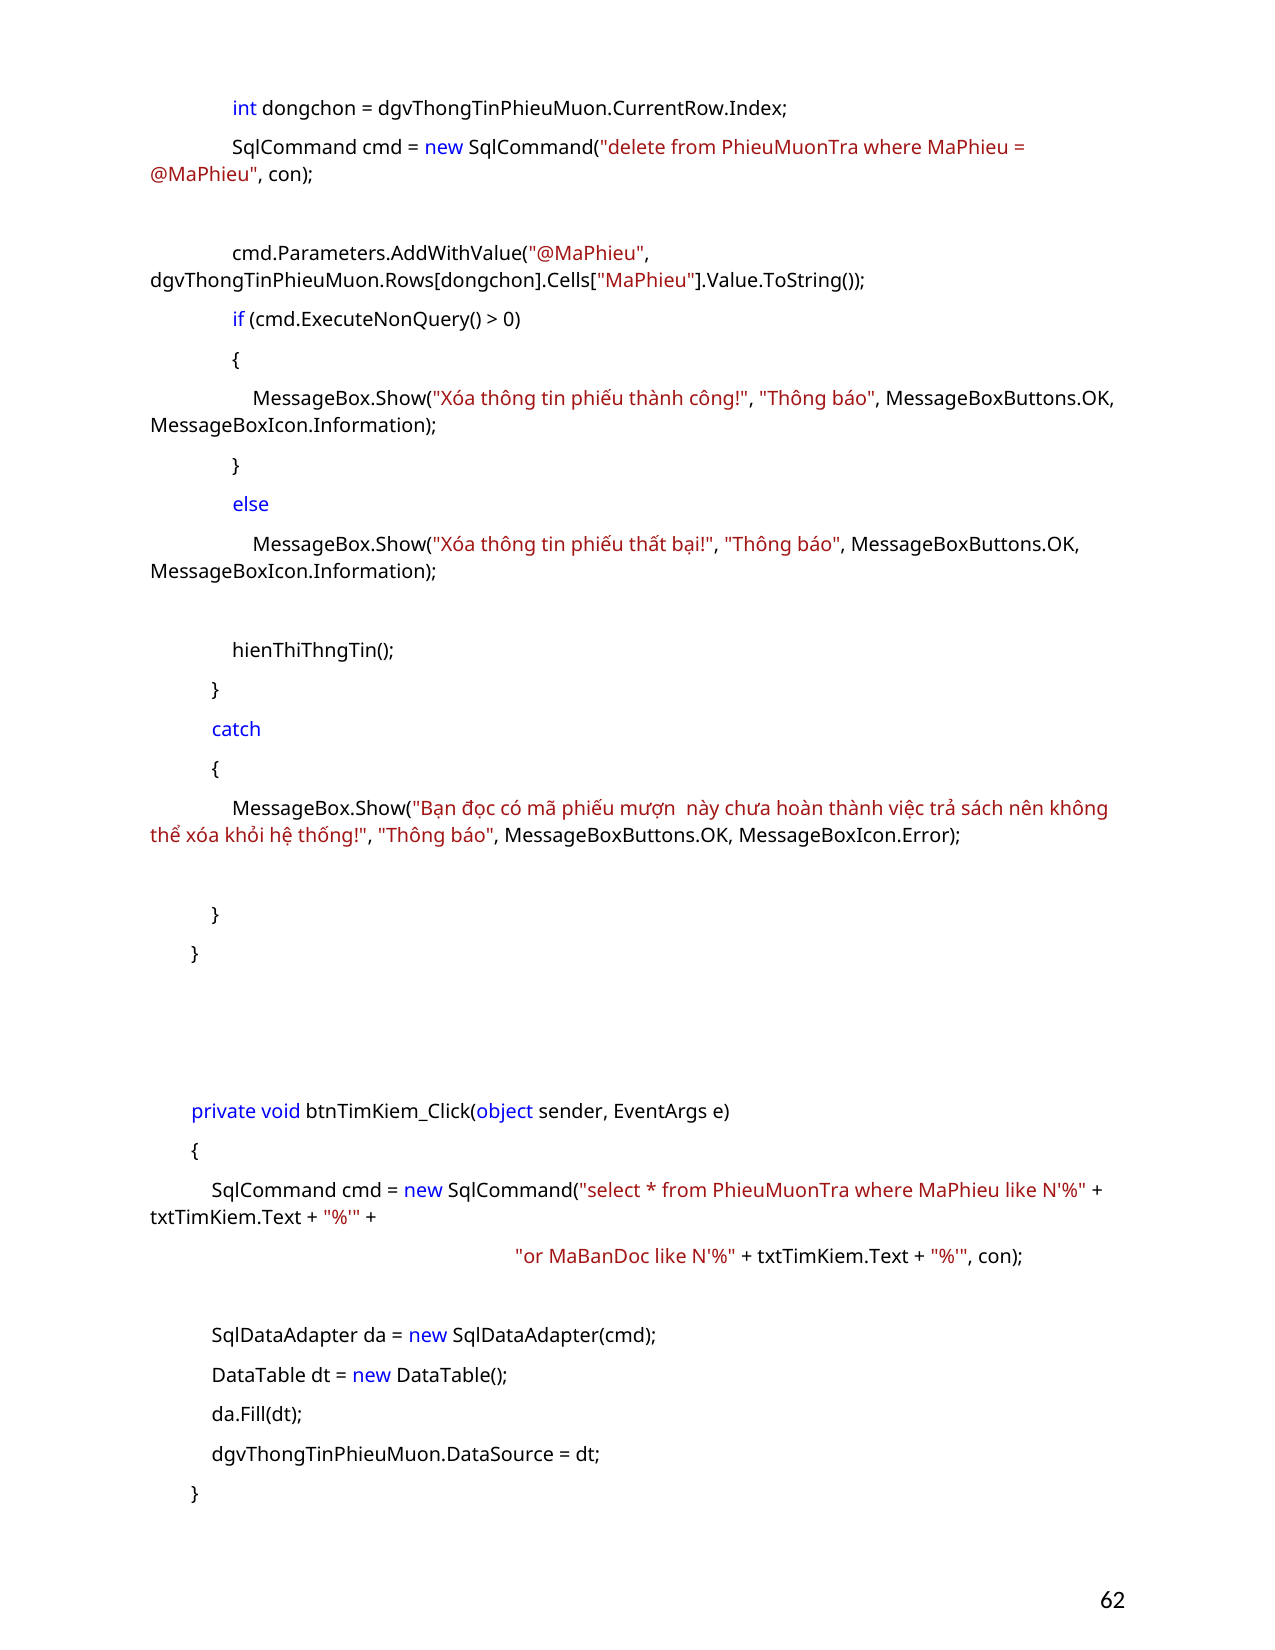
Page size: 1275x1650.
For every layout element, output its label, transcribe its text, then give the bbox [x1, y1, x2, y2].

text SqlDataAdapter da = new SqlDataAdapter(cmd); [150, 1322, 1125, 1348]
text cmd.Parameters.AddWithValue("@MaPhieu", dgvThongTinPhieuMuon.Rows[dongchon].Cells["MaPhieu"].Value.ToString()); [150, 239, 1125, 293]
text } [150, 900, 1125, 927]
text DataTable dt = new DataTable(); [150, 1361, 1125, 1388]
text MessageBox.Show("Bạn đọc có mã phiếu mượn này chưa hoàn thành việc trả sách nên không thể xóa khỏi hệ thống!", "Thông báo", MessageBoxButtons.OK, MessageBoxIcon.Error); [150, 794, 1125, 848]
text { [150, 345, 1125, 372]
text MessageBox.Show("Xóa thông tin phiếu thành công!", "Thông báo", MessageBoxButtons.OK, MessageBoxIcon.Information); [150, 384, 1125, 438]
text private void btnTimKiem_Click(object sender, EventArgs e) [150, 1097, 1125, 1124]
text { [150, 1137, 1125, 1164]
text if (cmd.ExecuteNonQuery() > 0) [150, 306, 1125, 333]
text { [150, 754, 1125, 781]
text da.Fill(dt); [150, 1401, 1125, 1427]
text } [150, 675, 1125, 702]
text SqlCommand cmd = new SqlCommand("select * from PhieuMuonTra where MaPhieu like N'%" + txtTimKiem.Text + "%'" + [150, 1176, 1125, 1230]
text dgvThongTinPhieuMuon.DataSource = dt; [150, 1440, 1125, 1467]
text int dongchon = dgvThongTinPhieuMuon.CurrentRow.Index; [150, 94, 1125, 121]
text } [150, 1479, 1125, 1506]
text else [150, 491, 1125, 517]
text SqlCommand cmd = new SqlCommand("delete from PhieuMuonTra where MaPhieu = @MaPhieu", con); [150, 133, 1125, 187]
text } [150, 939, 1125, 966]
text hienThiThngTin(); [150, 636, 1125, 663]
text } [150, 451, 1125, 478]
text "or MaBanDoc like N'%" + txtTimKiem.Text + "%'", con); [150, 1243, 1125, 1269]
text catch [150, 715, 1125, 742]
text MessageBox.Show("Xóa thông tin phiếu thất bại!", "Thông báo", MessageBoxButtons.OK, MessageBoxIcon.Information); [150, 530, 1125, 584]
